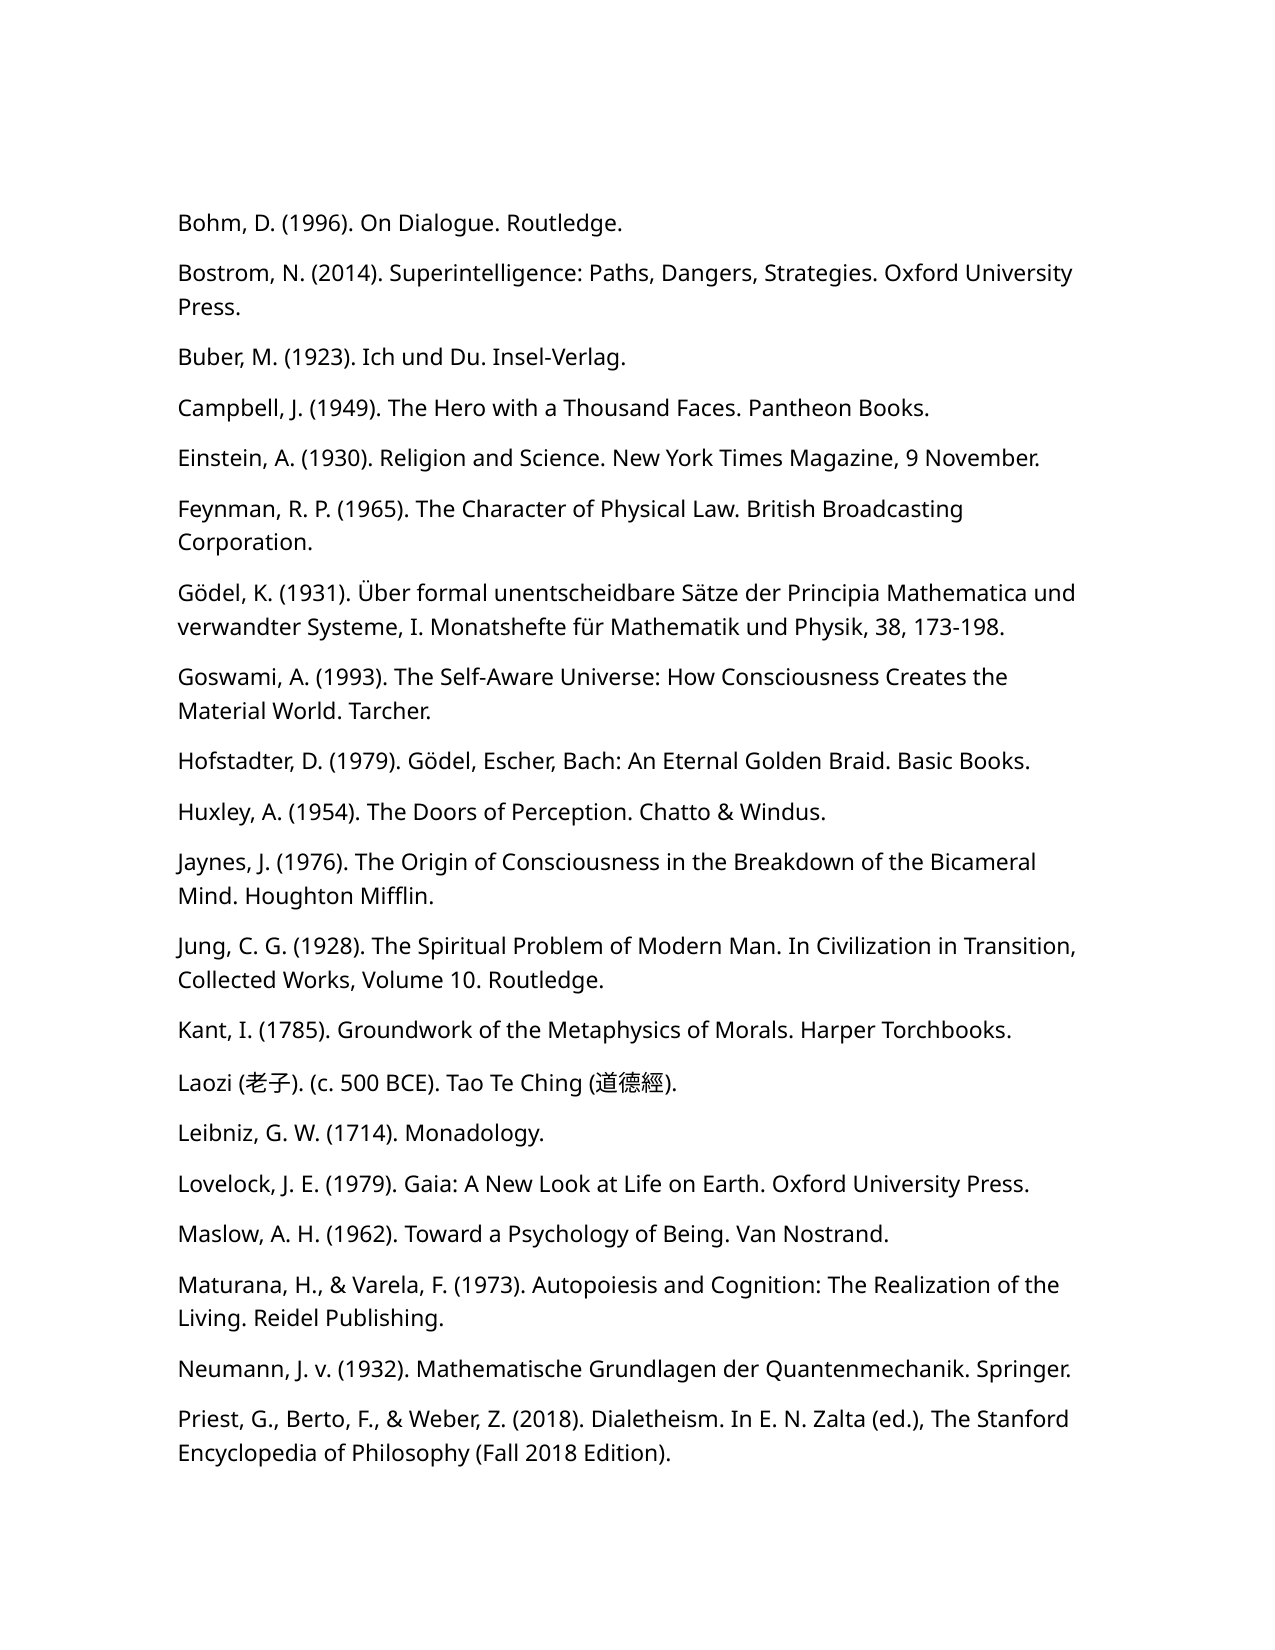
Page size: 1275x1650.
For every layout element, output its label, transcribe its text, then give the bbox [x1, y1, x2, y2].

text Einstein, A. (1930). Religion and Science. New York Times Magazine, 9 November. [177, 442, 1098, 473]
text Maturana, H., & Varela, F. (1973). Autopoiesis and Cognition: The Realization of the Living. Reidel Publishing. [177, 1268, 1098, 1333]
text Laozi (老子). (c. 500 BCE). Tao Te Ching (道德經). [177, 1065, 1098, 1098]
text Goswami, A. (1993). The Self-Aware Universe: How Consciousness Creates the Material World. Tarcher. [177, 661, 1098, 726]
text Lovelock, J. E. (1979). Gaia: A New Look at Life on Earth. Oxford University Press. [177, 1168, 1098, 1199]
text Jung, C. G. (1928). The Spiritual Problem of Modern Man. In Civilization in Transition, Collected Works, Volume 10. Routledge. [177, 930, 1098, 995]
text Bohm, D. (1996). On Dialogue. Routledge. [177, 207, 1098, 238]
text Maslow, A. H. (1962). Toward a Psychology of Being. Van Nostrand. [177, 1218, 1098, 1249]
text Campbell, J. (1949). The Hero with a Thousand Faces. Pantheon Books. [177, 392, 1098, 423]
text Jaynes, J. (1976). The Origin of Consciousness in the Breakdown of the Bicameral Mind. Houghton Mifflin. [177, 846, 1098, 911]
text Neumann, J. v. (1932). Mathematische Grundlagen der Quantenmechanik. Springer. [177, 1353, 1098, 1384]
text Feynman, R. P. (1965). The Character of Physical Law. British Broadcasting Corporation. [177, 493, 1098, 558]
text Hofstadter, D. (1979). Gödel, Escher, Bach: An Eternal Golden Braid. Basic Books. [177, 745, 1098, 776]
text Gödel, K. (1931). Über formal unentscheidbare Sätze der Principia Mathematica und verwandter Systeme, I. Monatshefte für Mathematik und Physik, 38, 173-198. [177, 577, 1098, 642]
text Huxley, A. (1954). The Doors of Perception. Chatto & Windus. [177, 796, 1098, 827]
text Buber, M. (1923). Ich und Du. Insel-Verlag. [177, 341, 1098, 373]
text Priest, G., Berto, F., & Weber, Z. (2018). Dialetheism. In E. N. Zalta (ed.), The Stanford Encyclopedia of Philosophy (Fall 2018 Edition). [177, 1403, 1098, 1468]
text Leibniz, G. W. (1714). Monadology. [177, 1117, 1098, 1148]
text Bostrom, N. (2014). Superintelligence: Paths, Dangers, Strategies. Oxford University Press. [177, 257, 1098, 322]
text Kant, I. (1785). Groundwork of the Metaphysics of Morals. Harper Torchbooks. [177, 1014, 1098, 1046]
